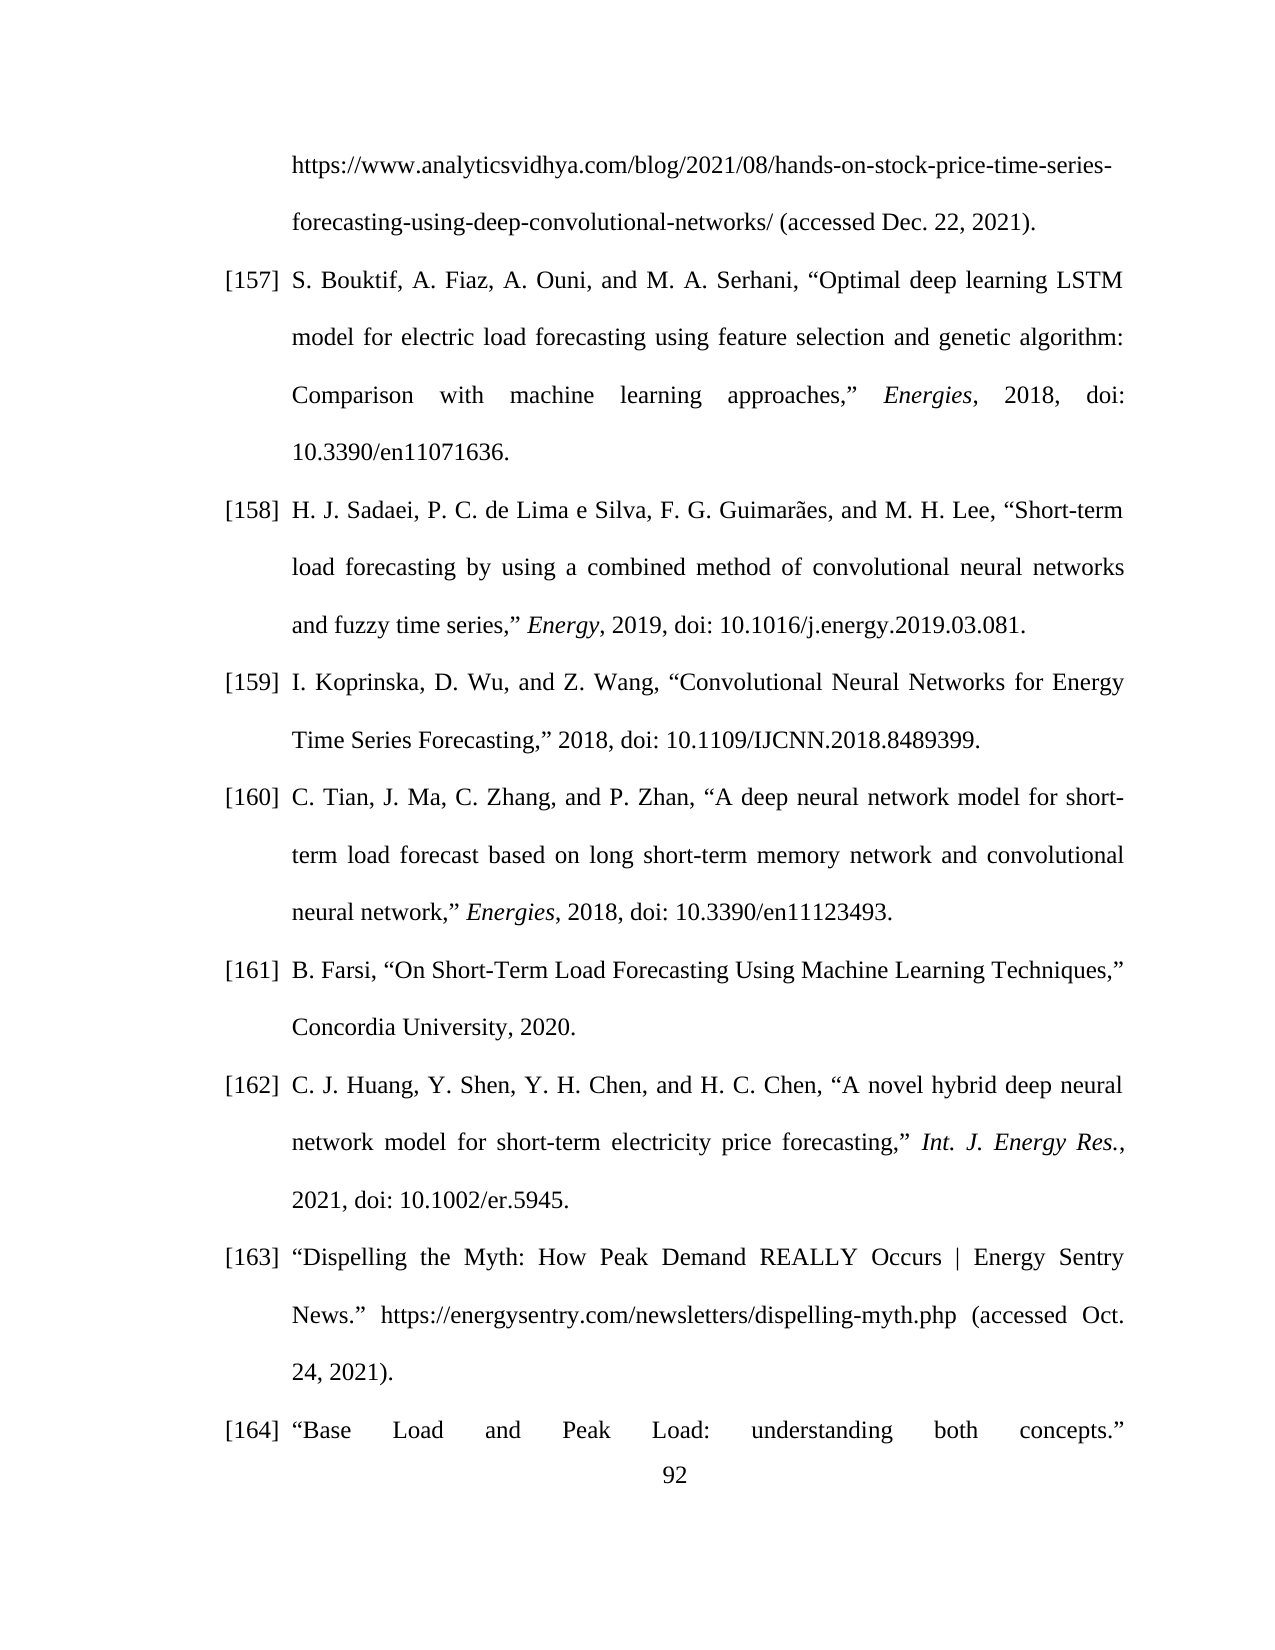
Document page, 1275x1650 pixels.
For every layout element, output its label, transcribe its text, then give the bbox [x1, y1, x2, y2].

text [157] S. Bouktif, A. Fiaz, A. Ouni, and M. A. Serhani, “Optimal deep learning LSTM model for electric load forecasting using feature selection and genetic algorithm: Comparison with machine learning approaches,” Energies, 2018, doi: 10.3390/en11071636. [225, 265, 1125, 466]
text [225, 150, 1125, 236]
text [158] H. J. Sadaei, P. C. de Lima e Silva, F. G. Guimarães, and M. H. Lee, “Short-term load forecasting by using a combined method of convolutional neural networks and fuzzy time series,” Energy, 2019, doi: 10.1016/j.energy.2019.03.081. [225, 495, 1125, 639]
text [162] C. J. Huang, Y. Shen, Y. H. Chen, and H. C. Chen, “A novel hybrid deep neural network model for short-term electricity price forecasting,” Int. J. Energy Res., 2021, doi: 10.1002/er.5945. [225, 1070, 1125, 1214]
text [159] I. Koprinska, D. Wu, and Z. Wang, “Convolutional Neural Networks for Energy Time Series Forecasting,” 2018, doi: 10.1109/IJCNN.2018.8489399. [225, 667, 1125, 754]
text [161] B. Farsi, “On Short-Term Load Forecasting Using Machine Learning Techniques,” Concordia University, 2020. [225, 955, 1125, 1041]
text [225, 1415, 1125, 1444]
text [160] C. Tian, J. Ma, C. Zhang, and P. Zhan, “A deep neural network model for short-term load forecast based on long short-term memory network and convolutional neural network,” Energies, 2018, doi: 10.3390/en11123493. [225, 782, 1125, 926]
text [163] “Dispelling the Myth: How Peak Demand REALLY Occurs | Energy Sentry News.” https://energysentry.com/newsletters/dispelling-myth.php (accessed Oct. 24, 2021). [225, 1242, 1125, 1386]
